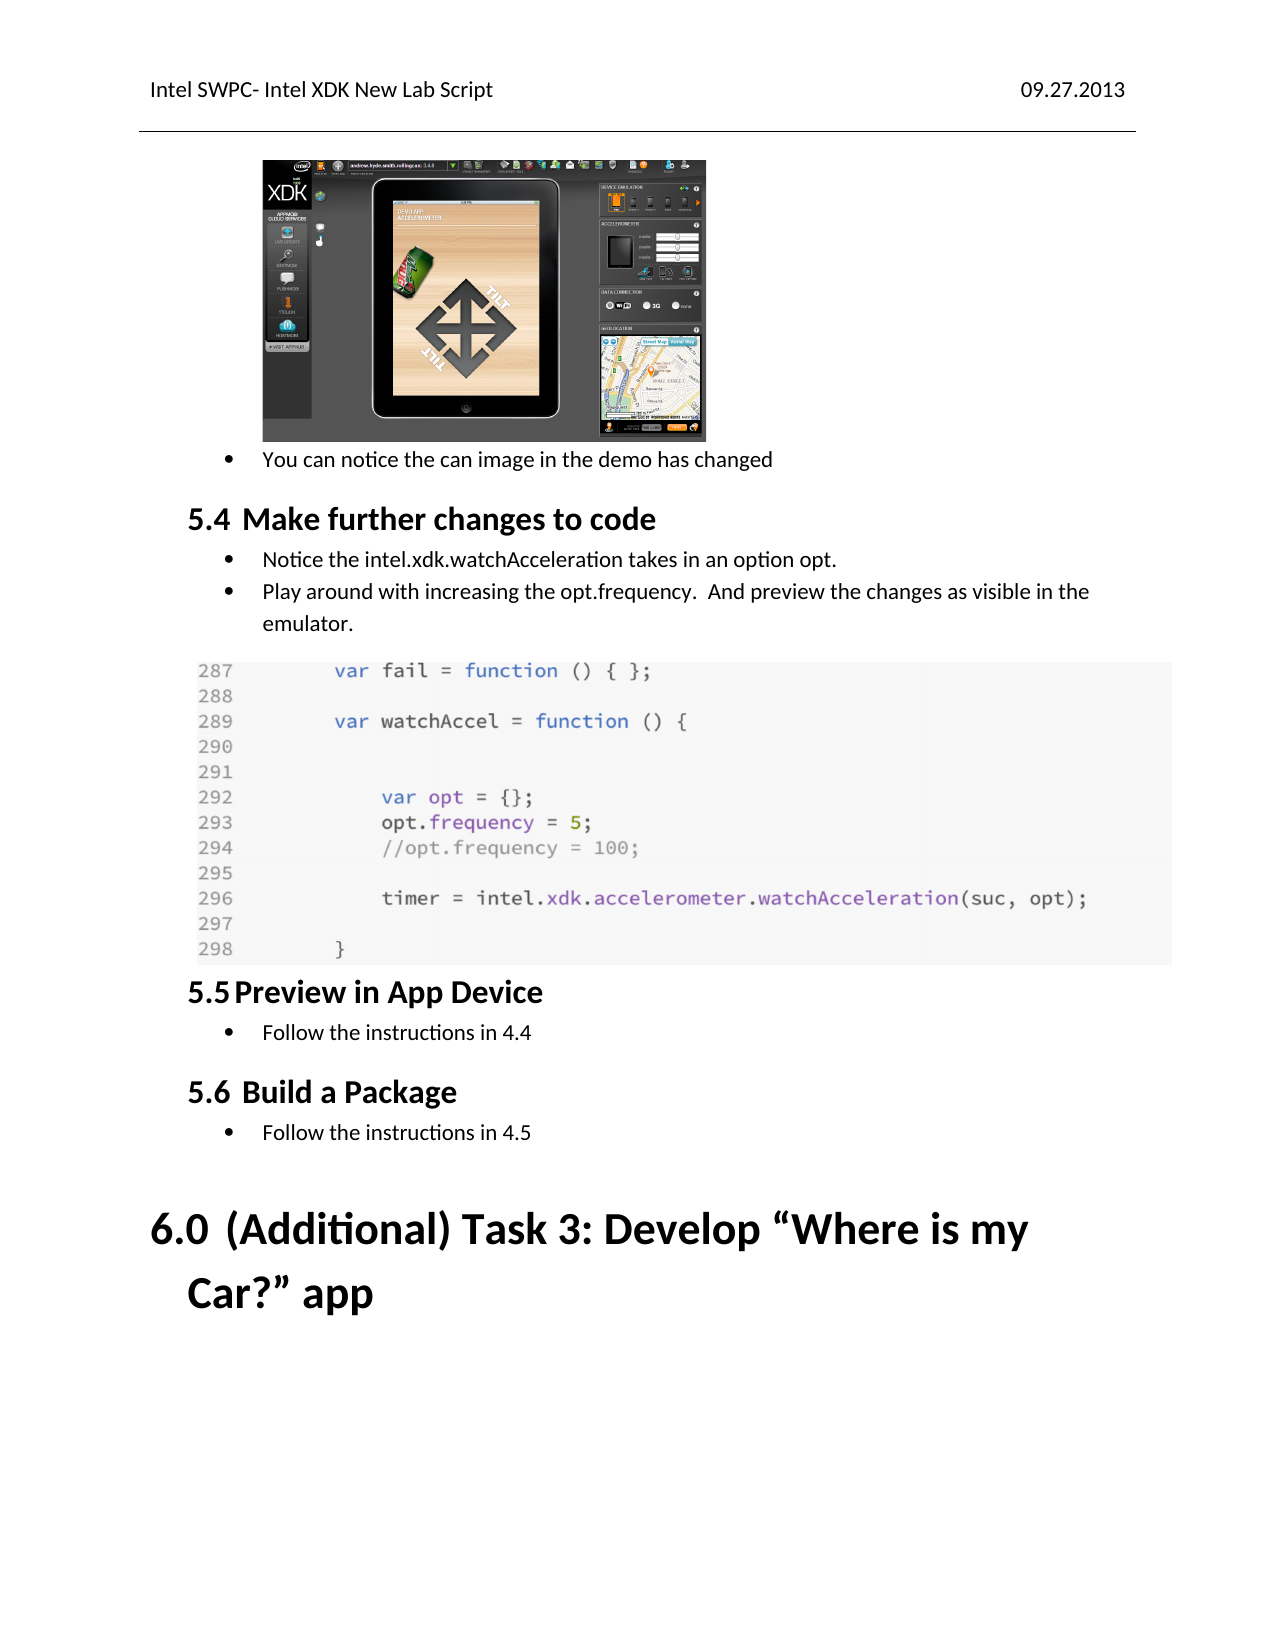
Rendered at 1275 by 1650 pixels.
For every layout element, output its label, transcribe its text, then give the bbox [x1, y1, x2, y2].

list Notice the intel.xdk.watchAcceleration takes in an option opt. [225, 545, 1125, 573]
picture [262, 160, 707, 442]
list Follow the instructions in 4.4 [225, 1018, 1125, 1046]
picture [196, 662, 1172, 965]
subtitle Make further changes to code [187, 498, 1125, 539]
subtitle (Additional) Task 3: Develop “Where is my Car?” app [150, 1200, 1125, 1320]
list Play around with increasing the opt.frequency. And preview the changes as visible in the emulator. [225, 577, 1125, 637]
list Follow the instructions in 4.5 [225, 1118, 1125, 1146]
subtitle Preview in App Device [187, 971, 1125, 1012]
list You can notice the can image in the demo has changed [225, 445, 1125, 473]
subtitle Build a Package [187, 1071, 1125, 1112]
